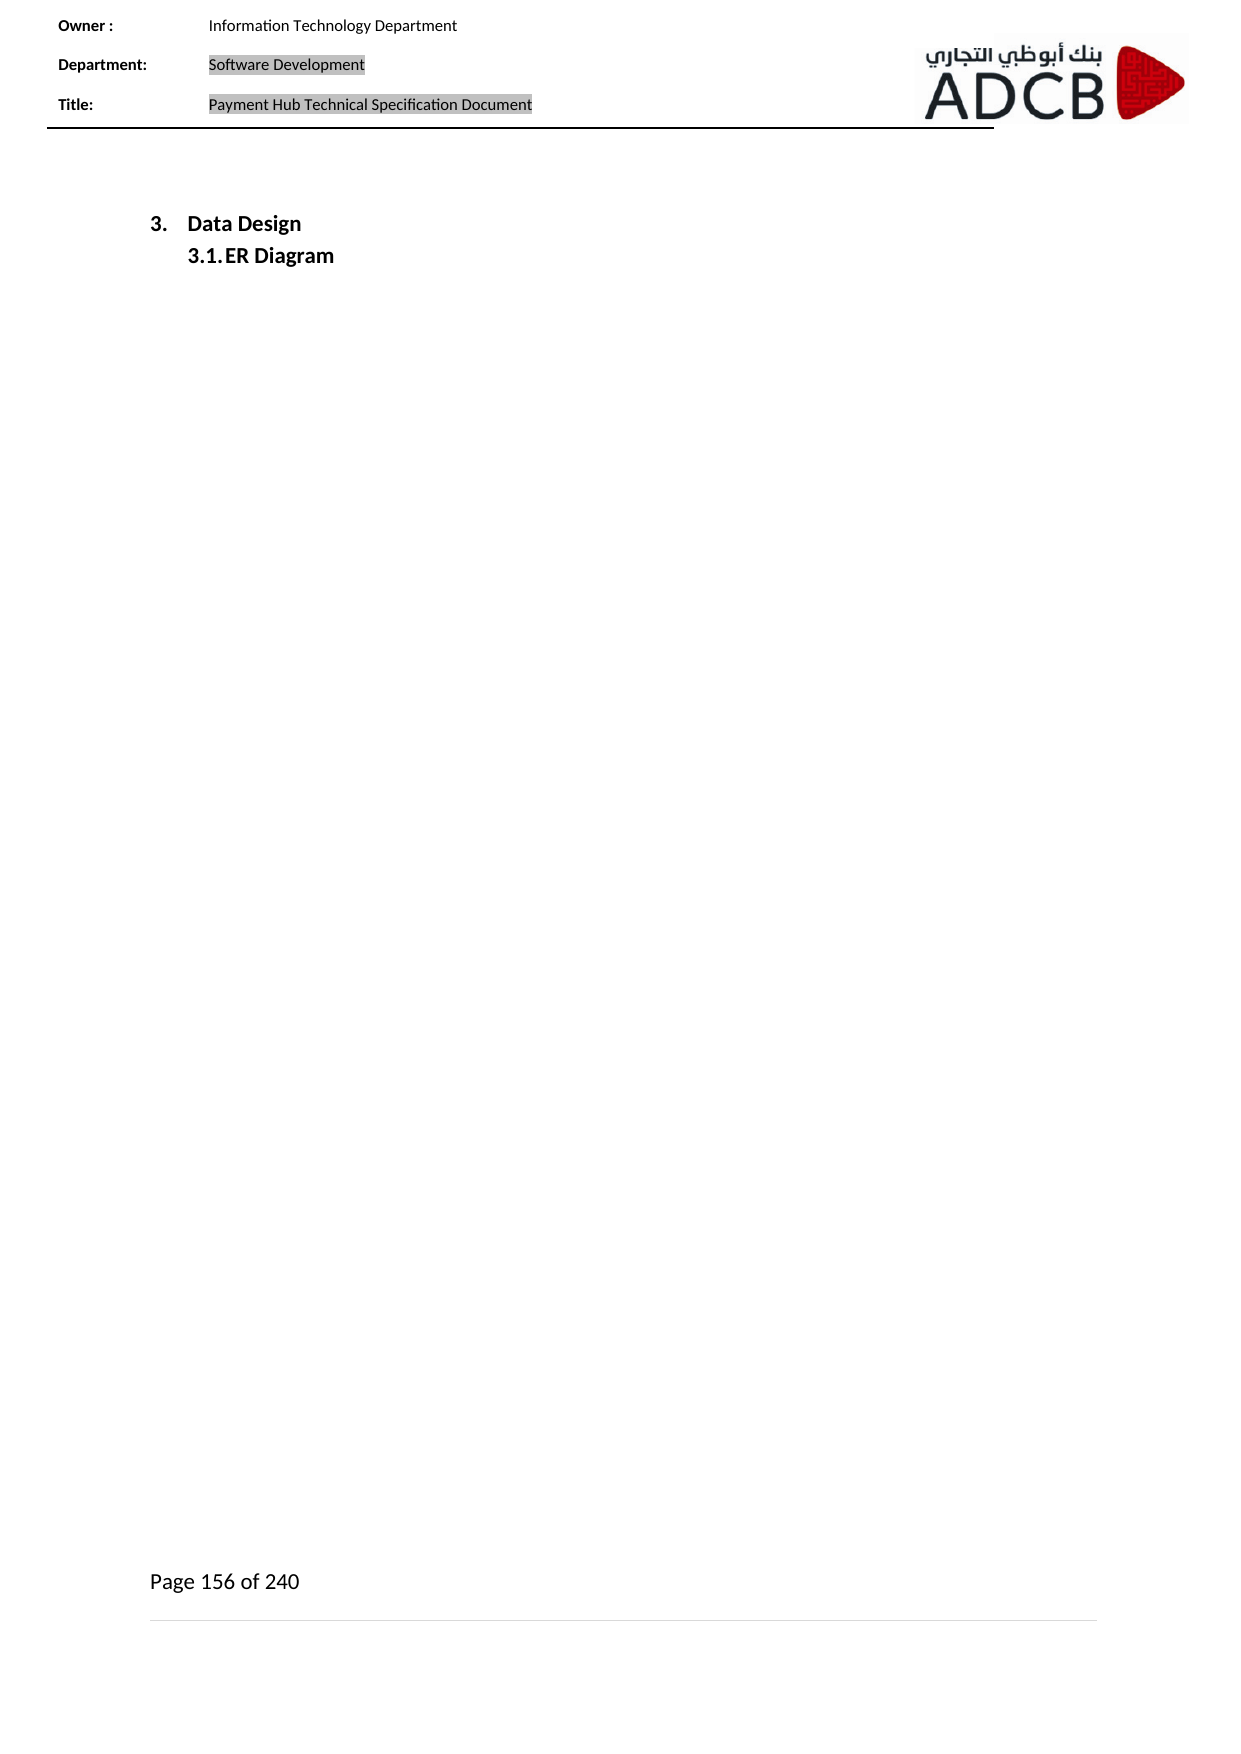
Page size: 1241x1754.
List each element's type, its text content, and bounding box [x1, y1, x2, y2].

list ER Diagram [187, 241, 1097, 269]
list Data Design [150, 209, 1097, 237]
picture [914, 33, 1189, 124]
